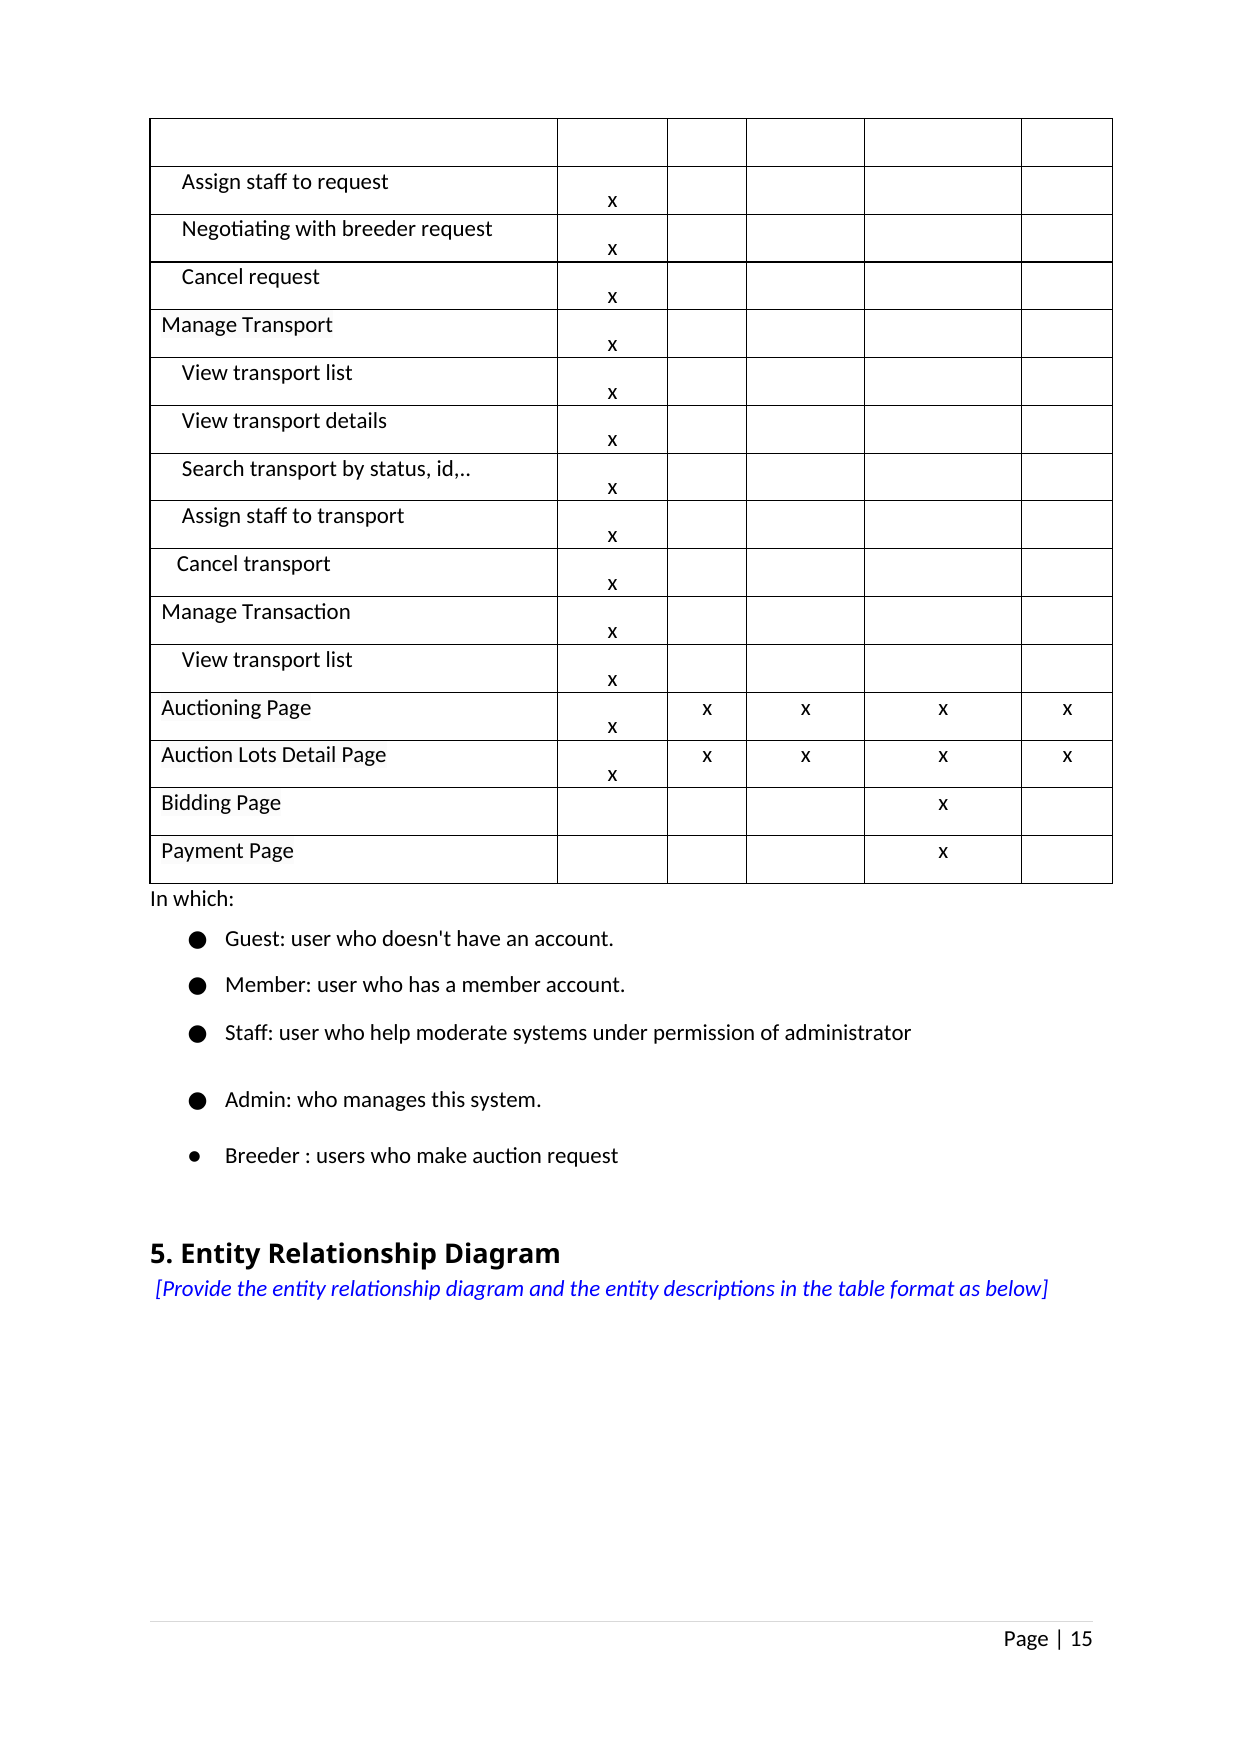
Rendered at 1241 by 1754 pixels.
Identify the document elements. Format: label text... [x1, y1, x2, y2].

table_cell Payment Page [151, 836, 557, 883]
table_cell [668, 119, 746, 166]
table_cell [1022, 501, 1112, 548]
table_cell x [558, 501, 667, 548]
table_cell x [558, 167, 667, 213]
table_cell [747, 119, 864, 166]
table_cell x [865, 693, 1021, 739]
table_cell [151, 119, 557, 166]
table_cell x [1022, 741, 1112, 787]
table_cell x [558, 406, 667, 453]
table_cell [1022, 167, 1112, 213]
table_cell x [747, 741, 864, 787]
table_cell [865, 167, 1021, 213]
table_cell Assign staff to transport [151, 501, 557, 548]
table_cell [747, 358, 864, 405]
table_cell [668, 167, 746, 213]
table_cell [747, 597, 864, 644]
table_cell Auctioning Page [151, 693, 557, 739]
text [Provide the entity relationship diagram and the entity descriptions in the table format as below] [150, 1274, 1093, 1302]
table_cell [558, 788, 667, 835]
table_cell Auction Lots Detail Page [151, 741, 557, 787]
table_cell x [558, 215, 667, 261]
table_cell [747, 454, 864, 500]
subtitle 5. Entity Relationship Diagram [150, 1234, 1093, 1271]
table_cell [1022, 119, 1112, 166]
table_cell Search transport by status, id,.. [151, 454, 557, 500]
table_cell [747, 167, 864, 213]
table_cell x [668, 741, 746, 787]
table_cell Cancel request [151, 263, 557, 309]
table_cell x [558, 263, 667, 309]
table_cell Manage Transport [151, 310, 557, 357]
table_cell [865, 310, 1021, 357]
table_cell x [558, 549, 667, 596]
table_cell [865, 501, 1021, 548]
table_cell [668, 358, 746, 405]
table_cell x [558, 645, 667, 692]
text In which: [150, 884, 1093, 912]
table_cell [865, 406, 1021, 453]
table_cell x [668, 693, 746, 739]
table_cell View transport list [151, 645, 557, 692]
table_cell Bidding Page [151, 788, 557, 835]
table_cell [1022, 310, 1112, 357]
table_cell [747, 263, 864, 309]
table_cell [668, 406, 746, 453]
table_cell x [865, 741, 1021, 787]
table_cell [1022, 836, 1112, 883]
table_cell [1022, 454, 1112, 500]
table_cell [865, 645, 1021, 692]
table_cell [747, 406, 864, 453]
table_cell x [747, 693, 864, 739]
table_cell x [558, 454, 667, 500]
table_cell [1022, 645, 1112, 692]
table_cell [1022, 215, 1112, 261]
table_cell [747, 788, 864, 835]
table_cell View transport list [151, 358, 557, 405]
table_cell [865, 119, 1021, 166]
table_cell [668, 310, 746, 357]
table_cell x [865, 836, 1021, 883]
table_cell [668, 501, 746, 548]
table_cell x [865, 788, 1021, 835]
table_cell [668, 836, 746, 883]
table_cell [668, 788, 746, 835]
list Staff: user who help moderate systems under permission of administrator [187, 1006, 1093, 1053]
table_cell [747, 501, 864, 548]
table_cell [865, 215, 1021, 261]
table_cell [1022, 549, 1112, 596]
table_cell [747, 645, 864, 692]
table_cell [1022, 406, 1112, 453]
list Member: user who has a member account. [187, 959, 1093, 1006]
table_cell [1022, 358, 1112, 405]
table_cell [668, 215, 746, 261]
table_cell Cancel transport [151, 549, 557, 596]
table_cell [865, 549, 1021, 596]
table_cell [668, 549, 746, 596]
table_cell [747, 215, 864, 261]
table_cell [865, 263, 1021, 309]
list Admin: who manages this system. [187, 1073, 1093, 1120]
table_cell x [558, 693, 667, 739]
table_cell [558, 836, 667, 883]
table_cell x [558, 597, 667, 644]
table_cell Negotiating with breeder request [151, 215, 557, 261]
table_cell x [558, 310, 667, 357]
table_cell [865, 597, 1021, 644]
table_cell x [558, 119, 667, 166]
table_cell View transport details [151, 406, 557, 453]
table_cell [668, 645, 746, 692]
table_cell [668, 597, 746, 644]
table_cell x [1022, 693, 1112, 739]
table_cell [668, 454, 746, 500]
list Breeder : users who make auction request [187, 1141, 1093, 1169]
table_cell [1022, 788, 1112, 835]
table_cell [1022, 263, 1112, 309]
table_cell x [558, 741, 667, 787]
table_cell [747, 549, 864, 596]
table_cell [747, 310, 864, 357]
list Guest: user who doesn't have an account. [187, 912, 1093, 959]
table_cell [747, 836, 864, 883]
table_cell x [558, 358, 667, 405]
table_cell [1022, 597, 1112, 644]
table_cell Assign staff to request [151, 167, 557, 213]
table_cell Manage Transaction [151, 597, 557, 644]
table_cell [668, 263, 746, 309]
table_cell [865, 358, 1021, 405]
table_cell [865, 454, 1021, 500]
